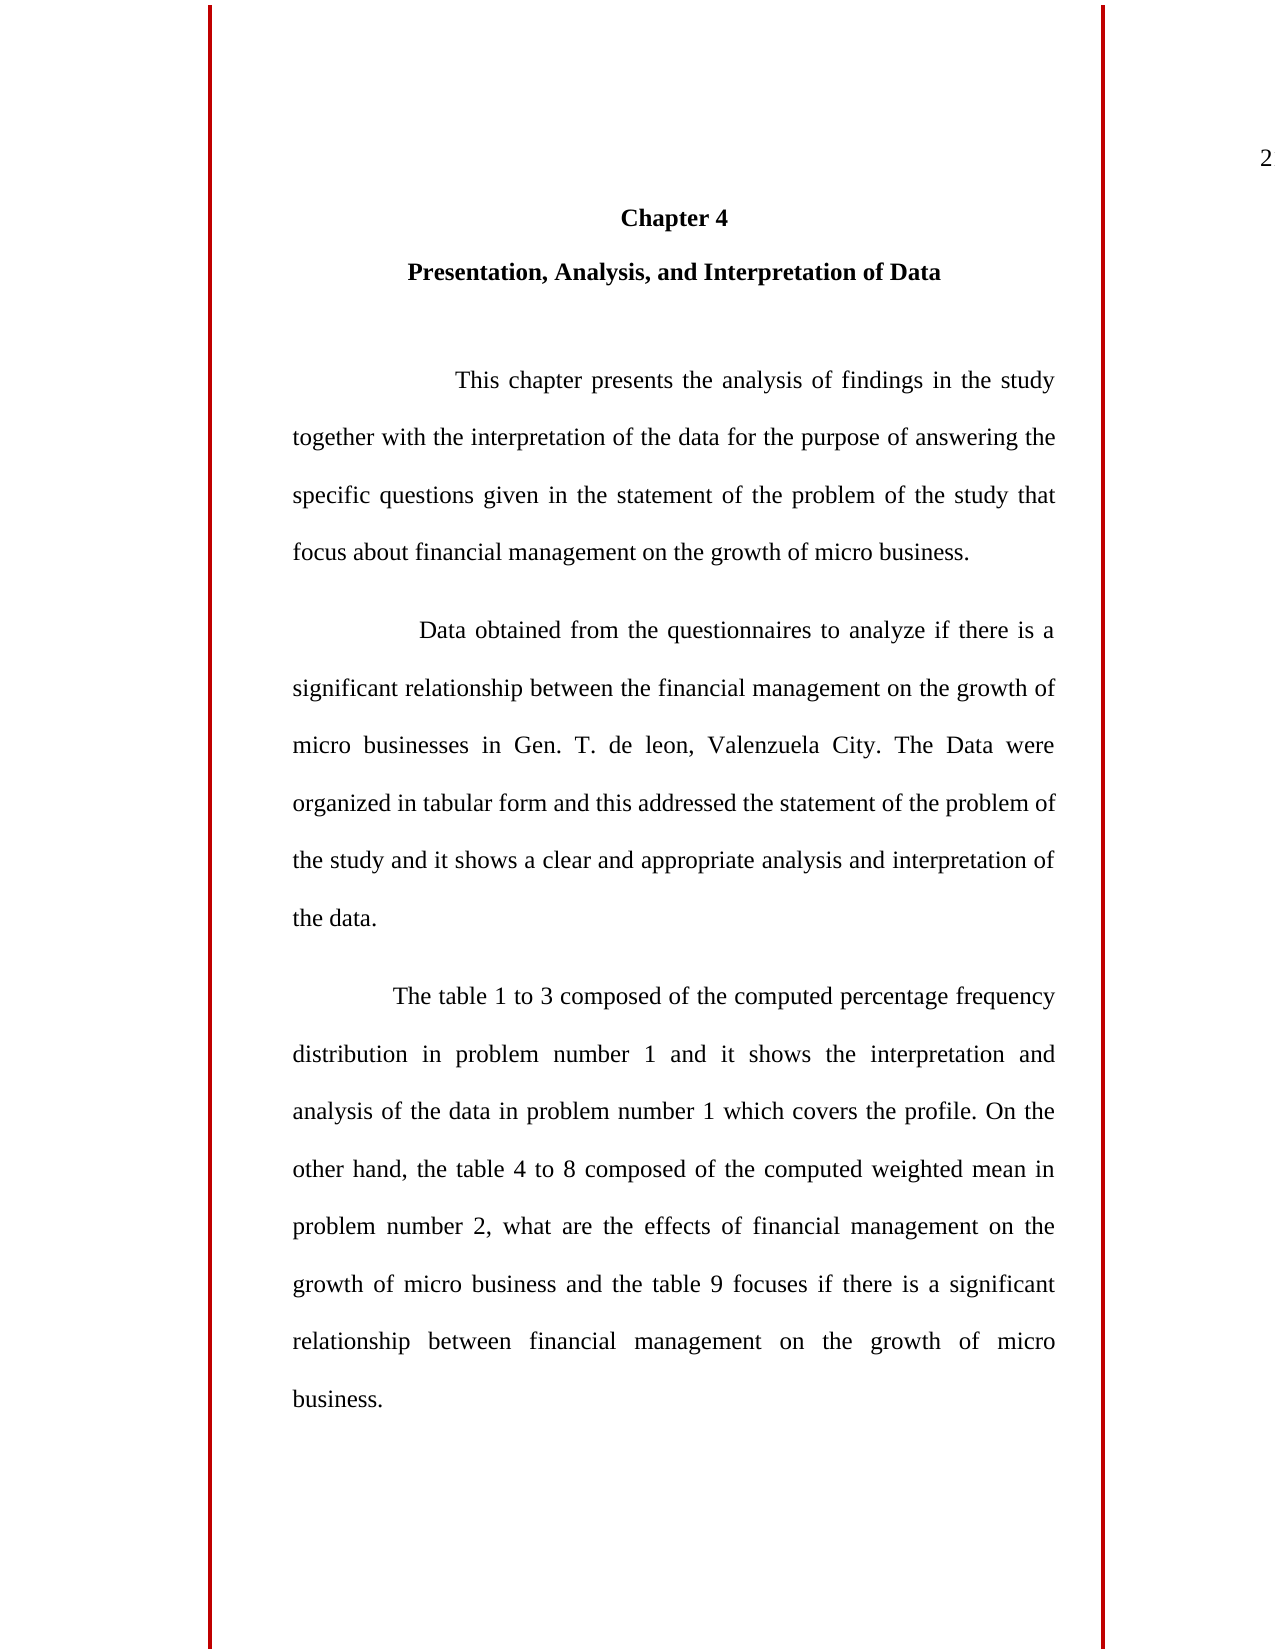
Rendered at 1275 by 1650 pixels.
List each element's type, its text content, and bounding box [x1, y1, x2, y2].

text Presentation, Analysis, and Interpretation of Data [292, 257, 1056, 286]
text The table 1 to 3 composed of the computed percentage frequency distribution in problem number 1 and it shows the interpretation and analysis of the data in problem number 1 which covers the profile. On the other hand, the table 4 to 8 composed of the computed weighted mean in problem number 2, what are the effects of financial management on the growth of micro business and the table 9 focuses if there is a significant relationship between financial management on the growth of micro business. [292, 981, 1056, 1413]
text Chapter 4 [292, 203, 1056, 232]
text Data obtained from the questionnaires to analyze if there is a significant relationship between the financial management on the growth of micro businesses in Gen. T. de leon, Valenzuela City. The Data were organized in tabular form and this addressed the statement of the problem of the study and it shows a clear and appropriate analysis and interpretation of the data. [292, 616, 1056, 932]
text This chapter presents the analysis of findings in the study together with the interpretation of the data for the purpose of answering the specific questions given in the statement of the problem of the study that focus about financial management on the growth of micro business. [263, 365, 1056, 566]
